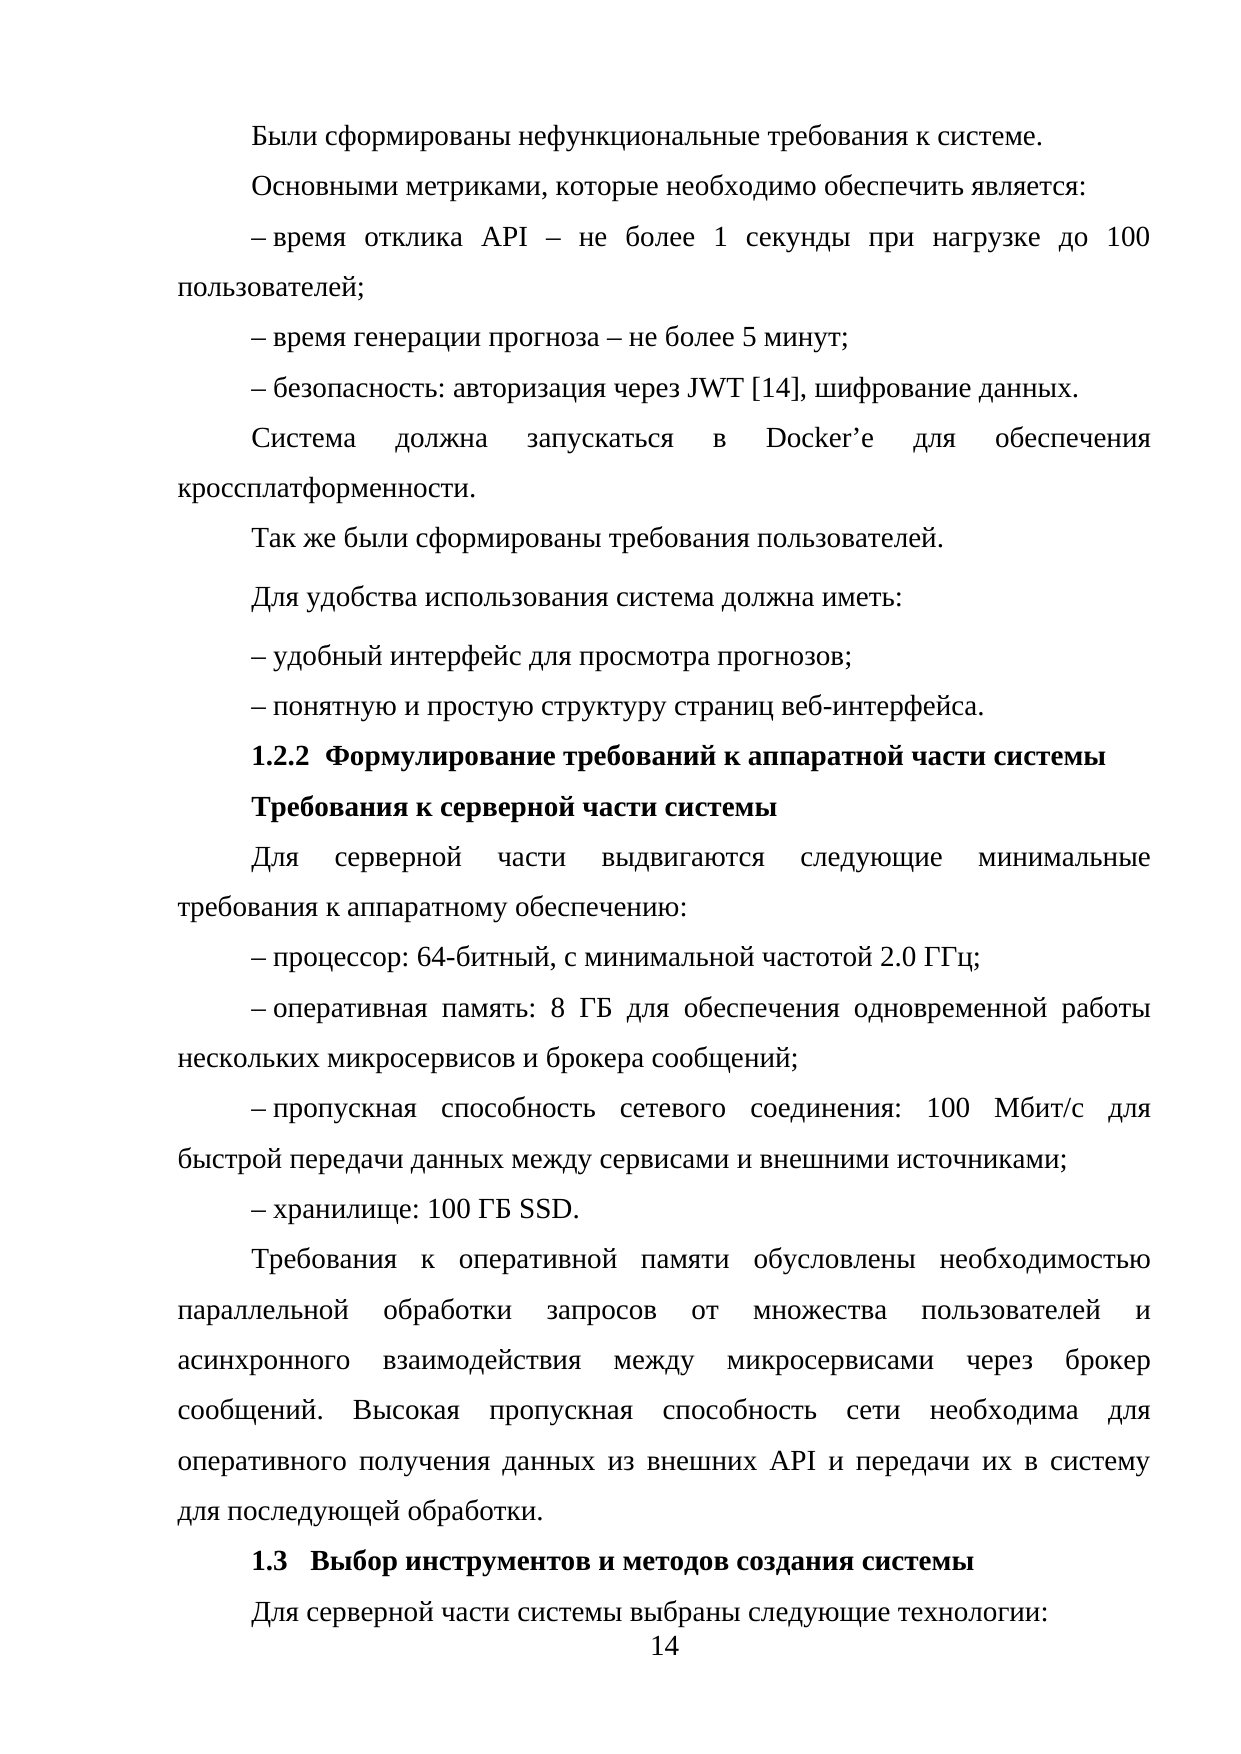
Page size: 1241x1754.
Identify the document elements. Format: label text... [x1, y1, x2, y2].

text безопасность: авторизация через JWT [14], шифрование данных. [177, 370, 1152, 403]
text понятную и простую структуру страниц веб-интерфейса. [177, 688, 1152, 722]
text оперативная память: 8 ГБ для обеспечения одновременной работы нескольких микросервисов и брокера сообщений; [177, 990, 1152, 1074]
text Формулирование требований к аппаратной части системы [177, 738, 1152, 772]
text процессор: 64-битный, с минимальной частотой 2.0 ГГц; [177, 939, 1152, 973]
text время отклика API – не более 1 секунды при нагрузке до 100 пользователей; [177, 219, 1152, 303]
list Так же были сформированы требования пользователей. [251, 521, 1152, 554]
list Для удобства использования система должна иметь: [251, 579, 1152, 613]
text Требования к оперативной памяти обусловлены необходимостью параллельной обработки запросов от множества пользователей и асинхронного взаимодействия между микросервисами через брокер сообщений. Высокая пропускная способность сети необходима для оперативного получения данных из внешних API и передачи их в систему для последующей обработки. [177, 1241, 1152, 1527]
text время генерации прогноза – не более 5 минут; [177, 319, 1152, 353]
text Для серверной части выдвигаются следующие минимальные требования к аппаратному обеспечению: [177, 839, 1152, 923]
text Были сформированы нефункциональные требования к системе. [177, 118, 1152, 152]
text пропускная способность сетевого соединения: 100 Мбит/с для быстрой передачи данных между сервисами и внешними источниками; [177, 1091, 1152, 1174]
text Требования к серверной части системы [177, 789, 1152, 822]
text Выбор инструментов и методов создания системы [177, 1543, 1152, 1577]
text Основными метриками, которые необходимо обеспечить является: [177, 168, 1152, 202]
text удобный интерфейс для просмотра прогнозов; [177, 638, 1152, 671]
text Система должна запускаться в Docker’е для обеспечения кроссплатформенности. [177, 420, 1152, 504]
text Для серверной части системы выбраны следующие технологии: [177, 1594, 1152, 1627]
text хранилище: 100 ГБ SSD. [177, 1191, 1152, 1225]
